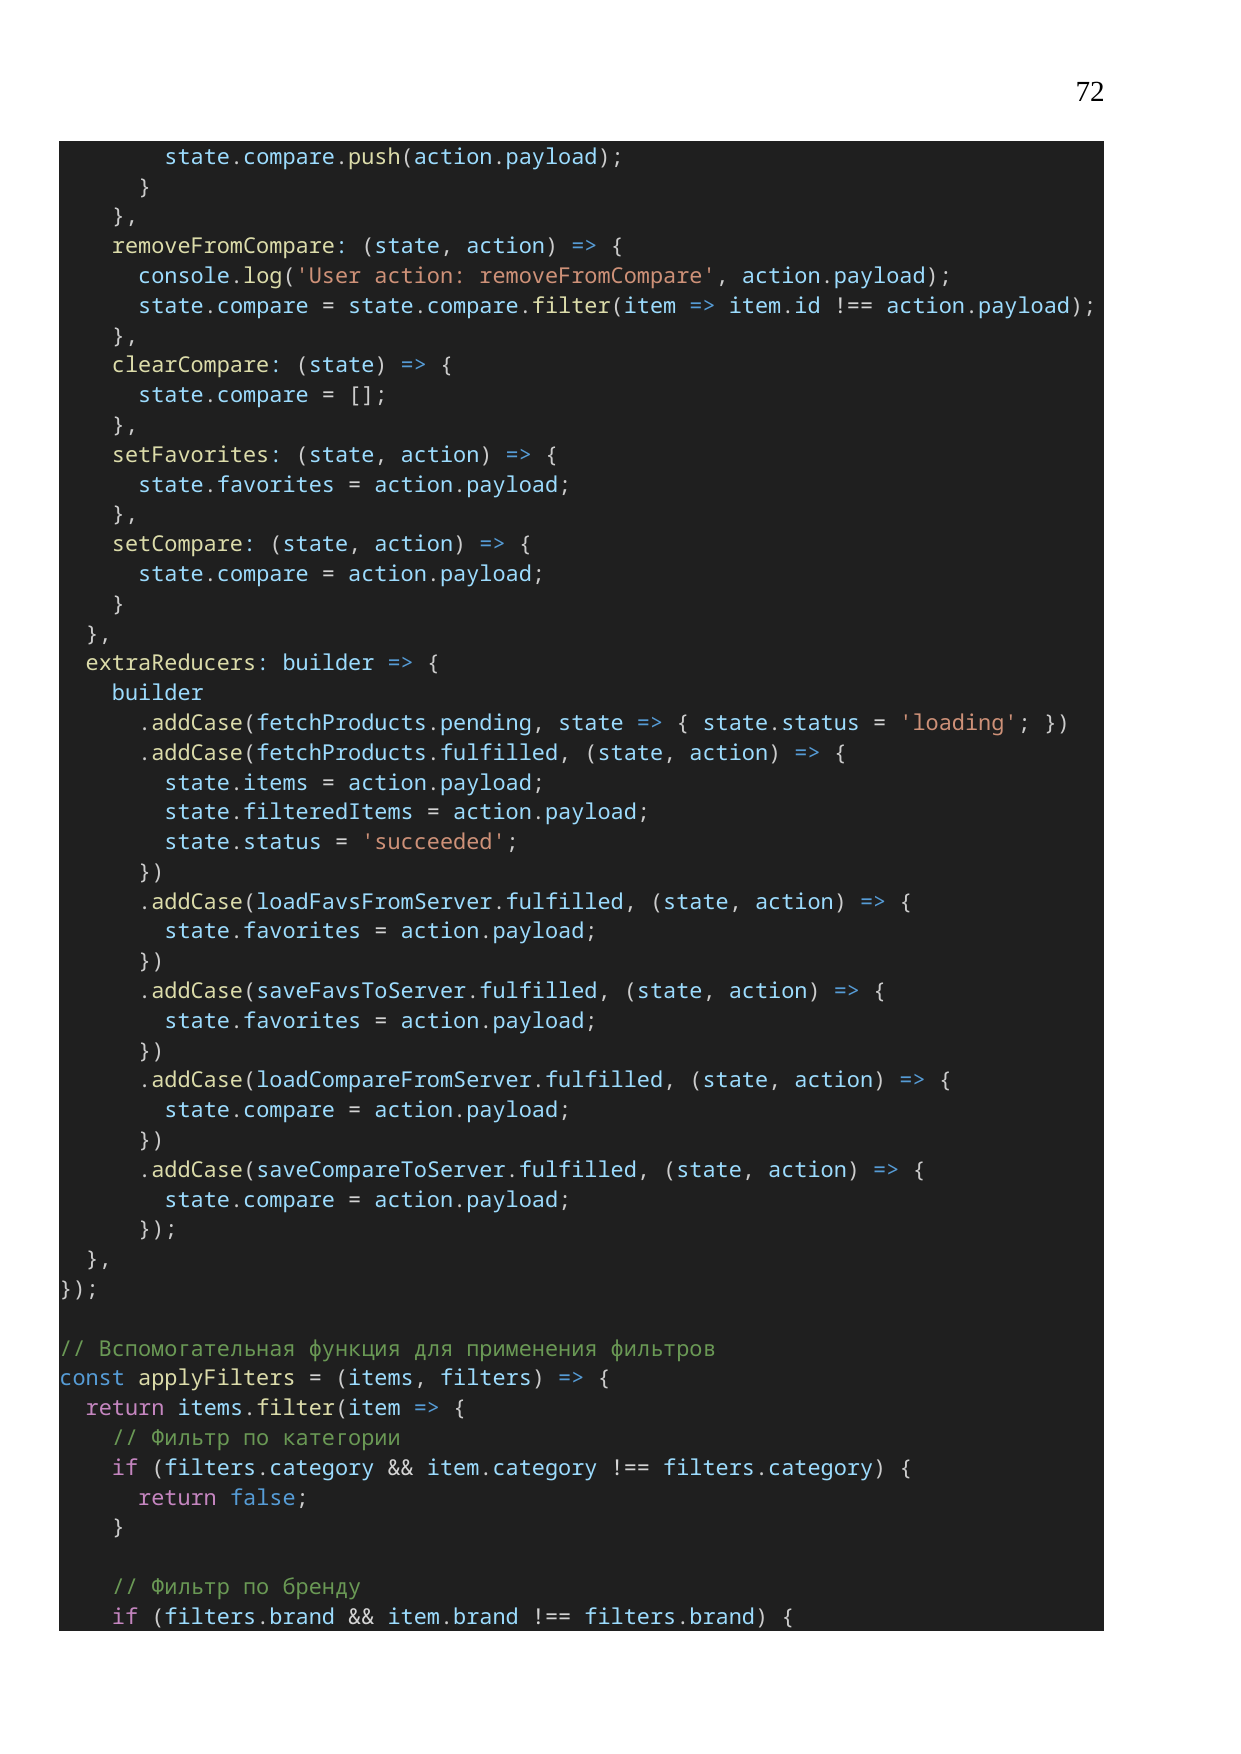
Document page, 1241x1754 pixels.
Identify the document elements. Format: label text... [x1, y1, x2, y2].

text }); [59, 1213, 1104, 1243]
text builder [59, 677, 1104, 707]
text }, [59, 201, 1104, 230]
text }, [59, 1243, 1104, 1273]
text .addCase(fetchProducts.pending, state => { state.status = 'loading'; }) [59, 707, 1104, 737]
text state.favorites = action.payload; [59, 1005, 1104, 1035]
text .addCase(saveFavsToServer.fulfilled, (state, action) => { [59, 975, 1104, 1005]
text setCompare: (state, action) => { [59, 528, 1104, 558]
text if (filters.category && item.category !== filters.category) { [59, 1452, 1104, 1482]
text }) [59, 1124, 1104, 1154]
text // Фильтр по категории [59, 1422, 1104, 1452]
text const applyFilters = (items, filters) => { [59, 1362, 1104, 1392]
text state.favorites = action.payload; [59, 916, 1104, 945]
text // Вспомогательная функция для применения фильтров [59, 1333, 1104, 1362]
text state.compare = []; [59, 379, 1104, 409]
text state.compare = action.payload; [59, 1184, 1104, 1213]
text }, [59, 618, 1104, 647]
text if (filters.brand && item.brand !== filters.brand) { [59, 1601, 1104, 1631]
text .addCase(saveCompareToServer.fulfilled, (state, action) => { [59, 1154, 1104, 1184]
text }); [59, 1273, 1104, 1303]
text .addCase(loadFavsFromServer.fulfilled, (state, action) => { [59, 886, 1104, 916]
text }) [59, 1035, 1104, 1064]
text state.compare = action.payload; [59, 558, 1104, 588]
text } [59, 588, 1104, 618]
text }, [59, 498, 1104, 528]
text clearCompare: (state) => { [59, 349, 1104, 379]
text state.compare = action.payload; [59, 1094, 1104, 1124]
text state.favorites = action.payload; [59, 469, 1104, 498]
text .addCase(loadCompareFromServer.fulfilled, (state, action) => { [59, 1064, 1104, 1094]
text setFavorites: (state, action) => { [59, 439, 1104, 469]
text return false; [59, 1482, 1104, 1511]
text }, [59, 409, 1104, 439]
text }, [59, 320, 1104, 349]
text state.items = action.payload; [59, 767, 1104, 796]
text extraReducers: builder => { [59, 647, 1104, 677]
text }) [59, 856, 1104, 886]
text } [59, 1511, 1104, 1541]
text removeFromCompare: (state, action) => { [59, 230, 1104, 260]
text }) [59, 945, 1104, 975]
text return items.filter(item => { [59, 1392, 1104, 1422]
text state.filteredItems = action.payload; [59, 796, 1104, 826]
text state.compare.push(action.payload); [59, 141, 1104, 171]
text state.compare = state.compare.filter(item => item.id !== action.payload); [59, 290, 1104, 320]
text .addCase(fetchProducts.fulfilled, (state, action) => { [59, 737, 1104, 767]
text state.status = 'succeeded'; [59, 826, 1104, 856]
text // Фильтр по бренду [59, 1571, 1104, 1601]
text console.log('User action: removeFromCompare', action.payload); [59, 260, 1104, 290]
text } [59, 171, 1104, 201]
